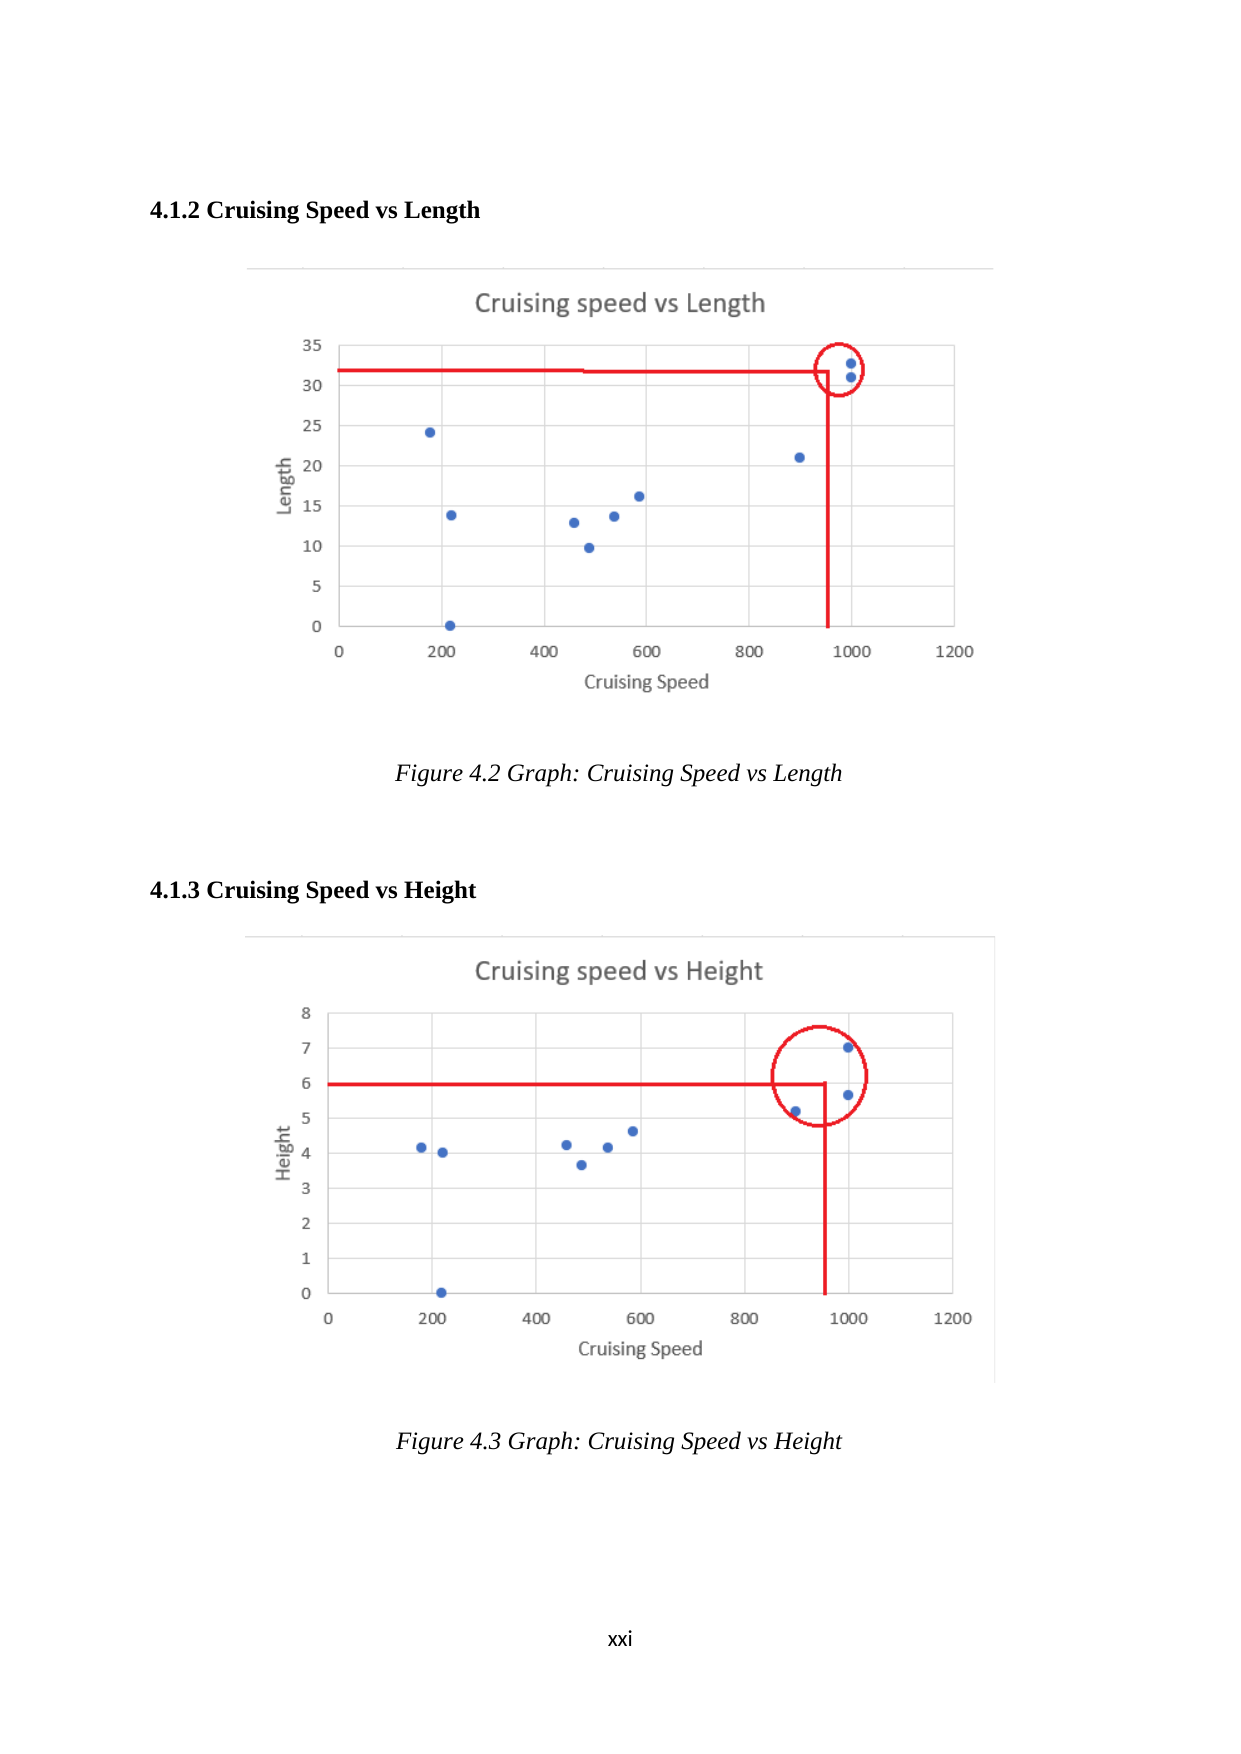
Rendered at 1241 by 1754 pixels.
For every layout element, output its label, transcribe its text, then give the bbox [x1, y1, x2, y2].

text Figure 4.2 Graph: Cruising Speed vs Length [150, 758, 1090, 786]
picture [245, 935, 995, 1383]
text 4.1.3 Cruising Speed vs Height [150, 876, 1090, 904]
text 4.1.2 Cruising Speed vs Length [150, 196, 1090, 224]
text Figure 4.3 Graph: Cruising Speed vs Height [150, 1426, 1090, 1455]
picture [246, 267, 994, 715]
